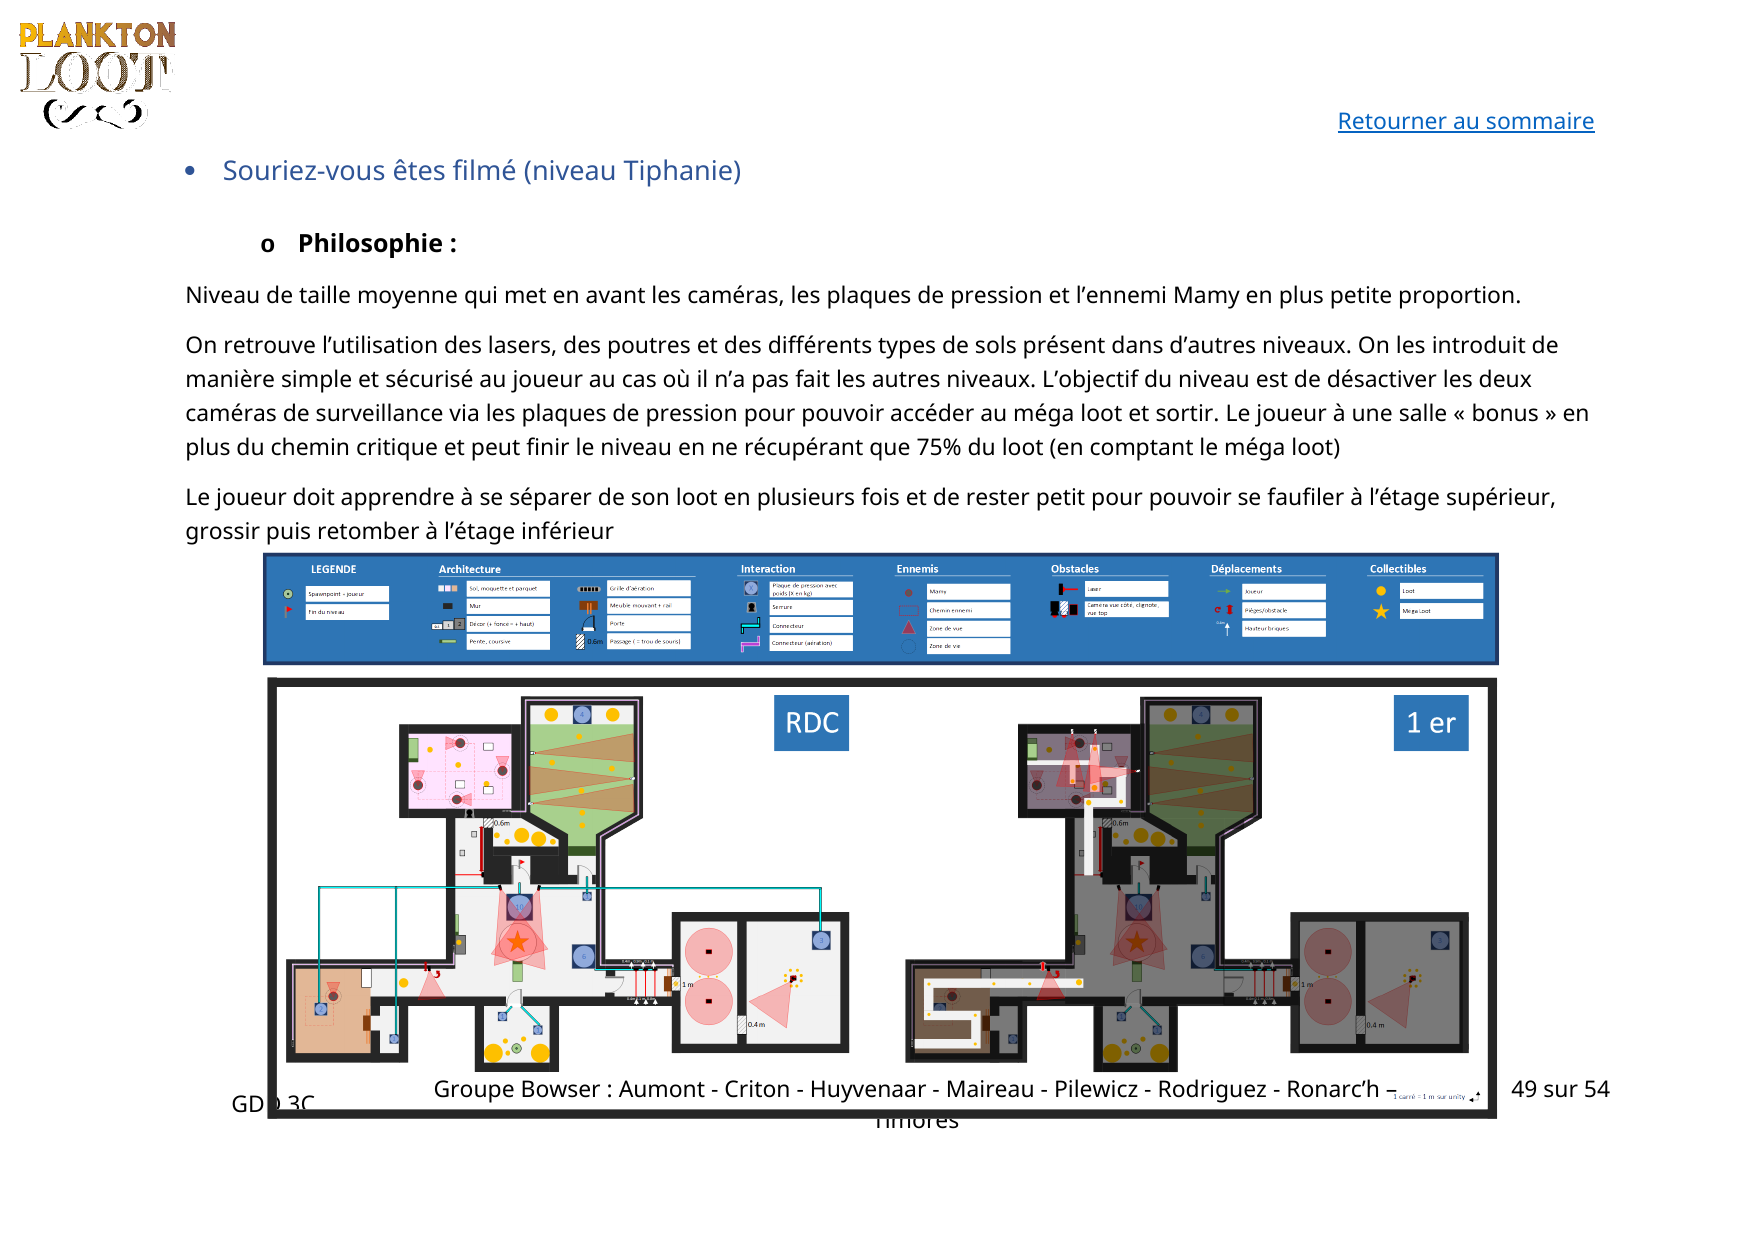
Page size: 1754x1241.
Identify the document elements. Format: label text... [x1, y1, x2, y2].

picture [17, 18, 180, 140]
picture [262, 549, 1500, 1125]
text Niveau de taille moyenne qui met en avant les caméras, les plaques de pression et l’ennemi Mamy en plus petite proportion. [185, 279, 1595, 310]
text On retrouve l’utilisation des lasers, des poutres et des différents types de sols présent dans d’autres niveaux. On les introduit de manière simple et sécurisé au joueur au cas où il n’a pas fait les autres niveaux. L’objectif du niveau est de désactiver les deux caméras de surveillance via les plaques de pression pour pouvoir accéder au méga loot et sortir. Le joueur à une salle « bonus » en plus du chemin critique et peut finir le niveau en ne récupérant que 75% du loot (en comptant le méga loot) [185, 329, 1595, 462]
text Le joueur doit apprendre à se séparer de son loot en plusieurs fois et de rester petit pour pouvoir se faufiler à l’étage supérieur, grossir puis retomber à l’étage inférieur [185, 481, 1595, 580]
subtitle Souriez-vous êtes filmé (niveau Tiphanie) [185, 152, 1595, 189]
list Philosophie : [260, 225, 1595, 259]
